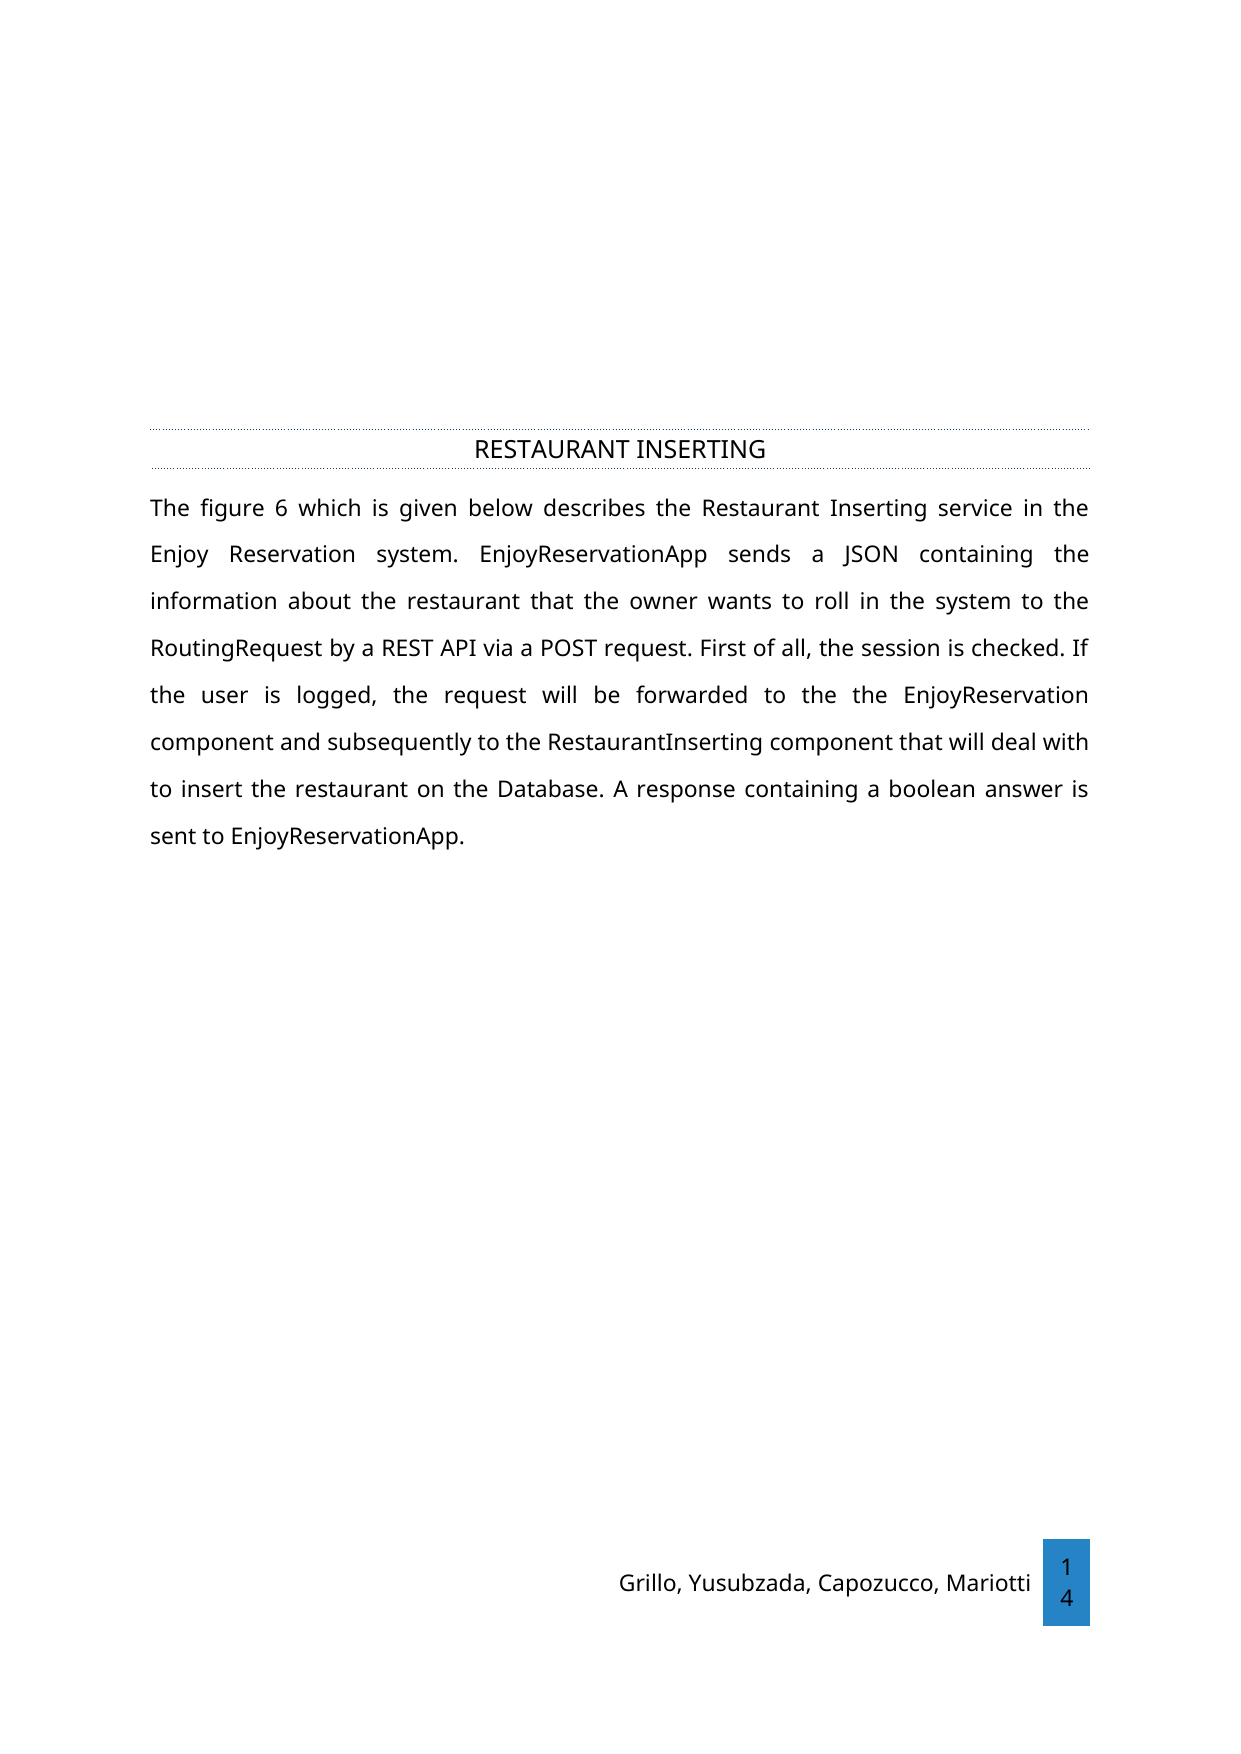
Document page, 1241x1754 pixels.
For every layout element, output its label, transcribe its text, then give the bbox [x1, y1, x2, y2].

text The figure 6 which is given below describes the Restaurant Inserting service in the Enjoy Reservation system. EnjoyReservationApp sends a JSON containing the information about the restaurant that the owner wants to roll in the system to the RoutingRequest by a REST API via a POST request. First of all, the session is checked. If the user is logged, the request will be forwarded to the the EnjoyReservation component and subsequently to the RestaurantInserting component that will deal with to insert the restaurant on the Database. A response containing a boolean answer is sent to EnjoyReservationApp. [150, 491, 1090, 851]
subtitle Restaurant Inserting [150, 429, 1090, 469]
